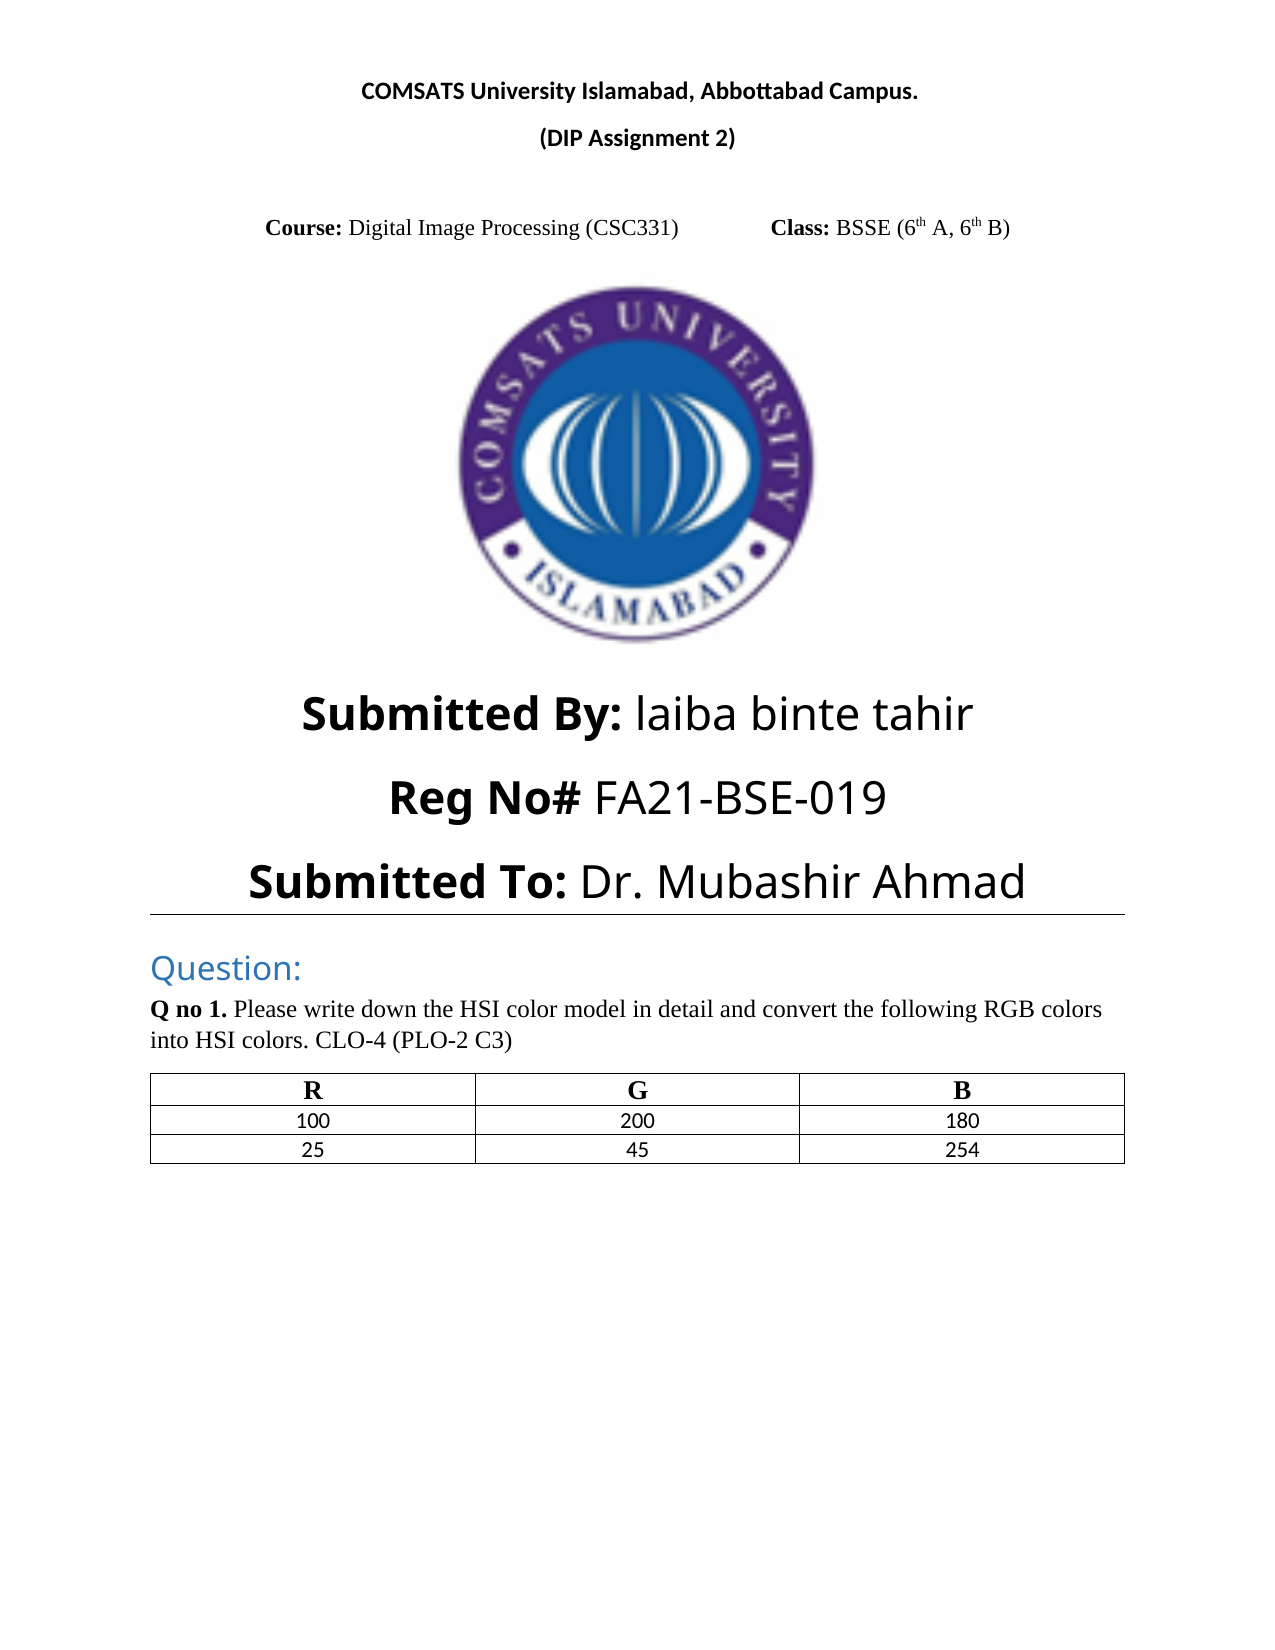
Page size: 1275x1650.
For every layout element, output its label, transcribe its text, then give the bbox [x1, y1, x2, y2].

text Reg No# FA21-BSE-019 [150, 766, 1125, 828]
table_cell 254 [800, 1135, 1124, 1163]
table_cell 200 [476, 1106, 799, 1134]
table_cell 45 [476, 1135, 799, 1163]
text Q no 1. Please write down the HSI color model in detail and convert the following RGB colors into HSI colors. CLO-4 (PLO-2 C3) [150, 994, 1125, 1054]
table_header B [800, 1074, 1124, 1105]
table_cell 25 [151, 1135, 475, 1163]
text Submitted To: Dr. Mubashir Ahmad [150, 849, 1125, 914]
picture [436, 259, 840, 663]
table_header R [151, 1074, 475, 1105]
table_cell 100 [151, 1106, 475, 1134]
subtitle Question: [150, 945, 1125, 990]
table_cell 180 [800, 1106, 1124, 1134]
table_header G [476, 1074, 799, 1105]
text Submitted By: laiba binte tahir [150, 682, 1125, 744]
text Course: Digital Image Processing (CSC331) Class: BSSE (6th A, 6th B) [150, 214, 1125, 241]
